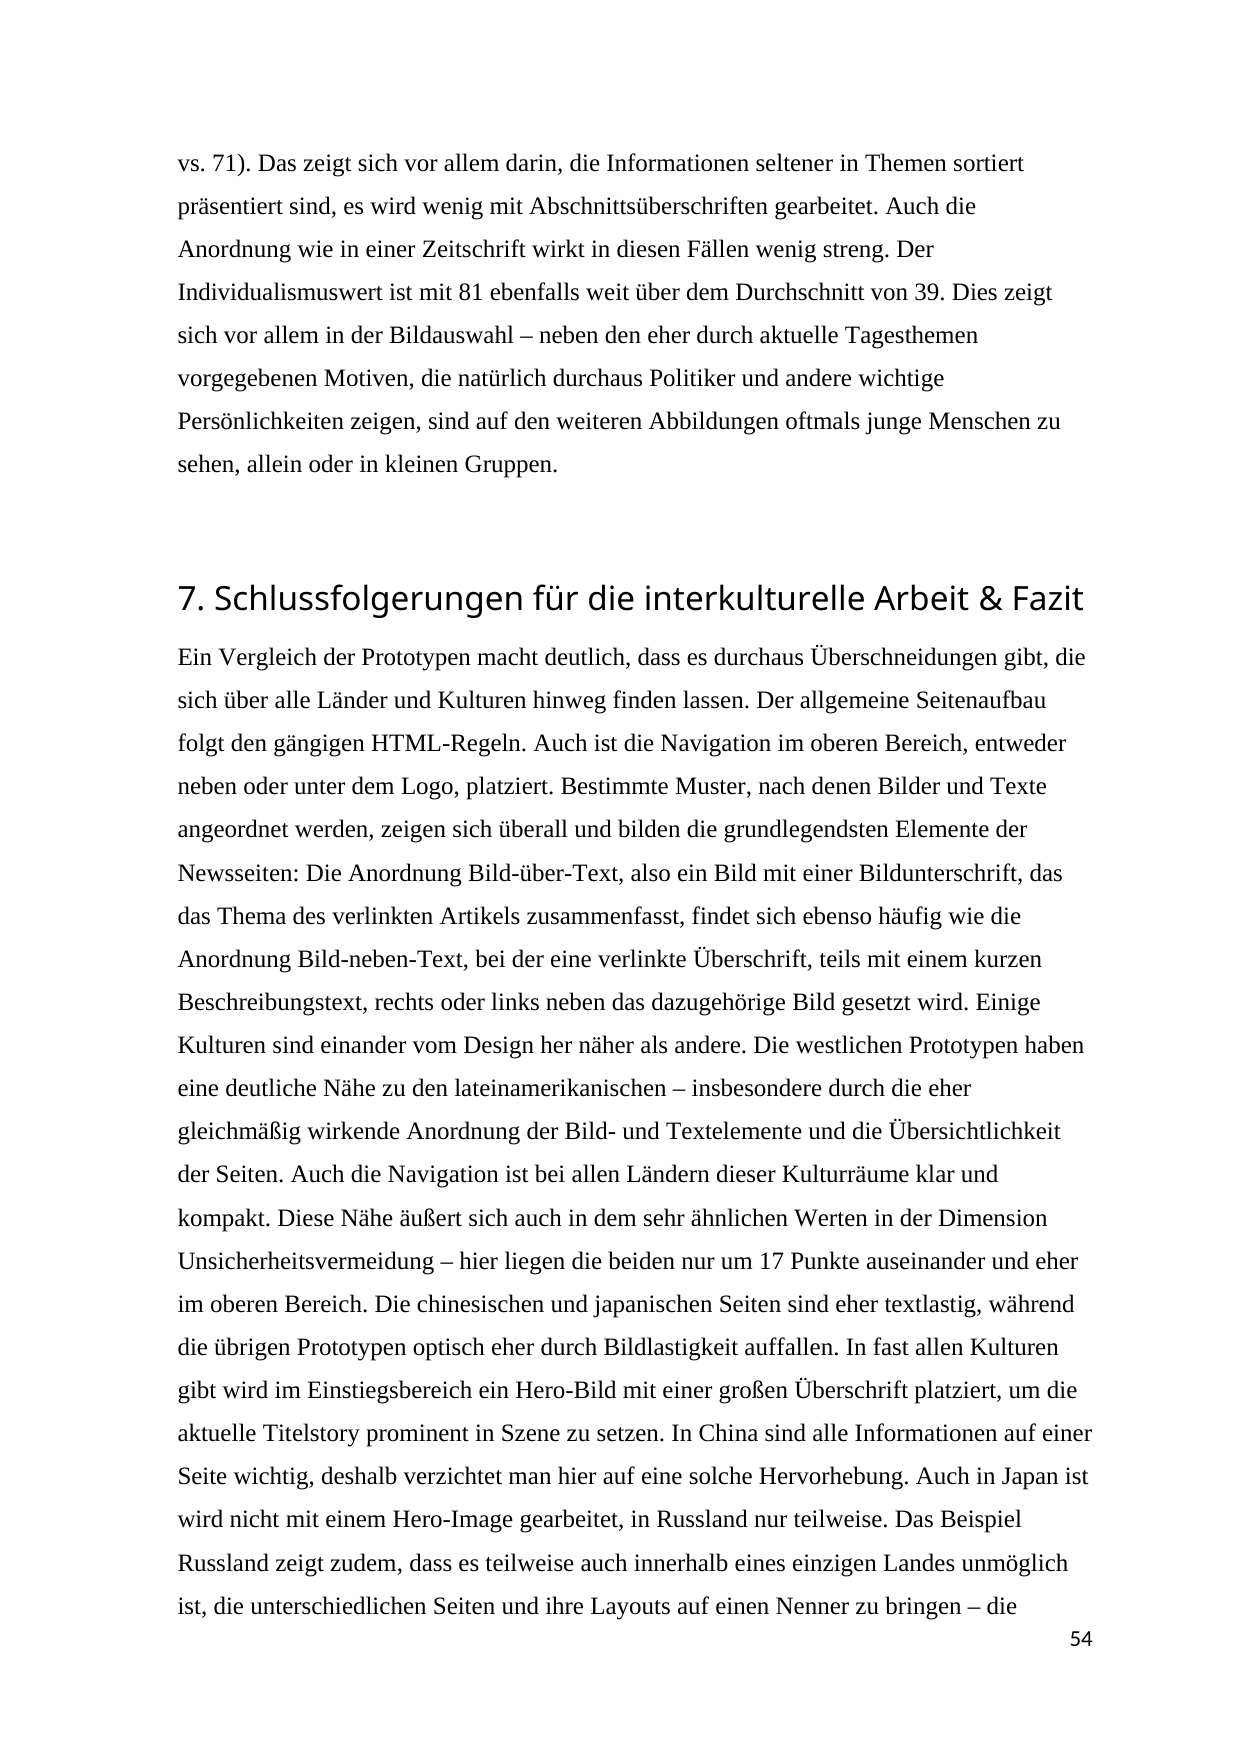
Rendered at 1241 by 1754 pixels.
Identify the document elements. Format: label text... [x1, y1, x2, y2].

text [177, 642, 1092, 1619]
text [177, 148, 1092, 478]
text 7. Schlussfolgerungen für die interkulturelle Arbeit & Fazit [177, 584, 1092, 617]
